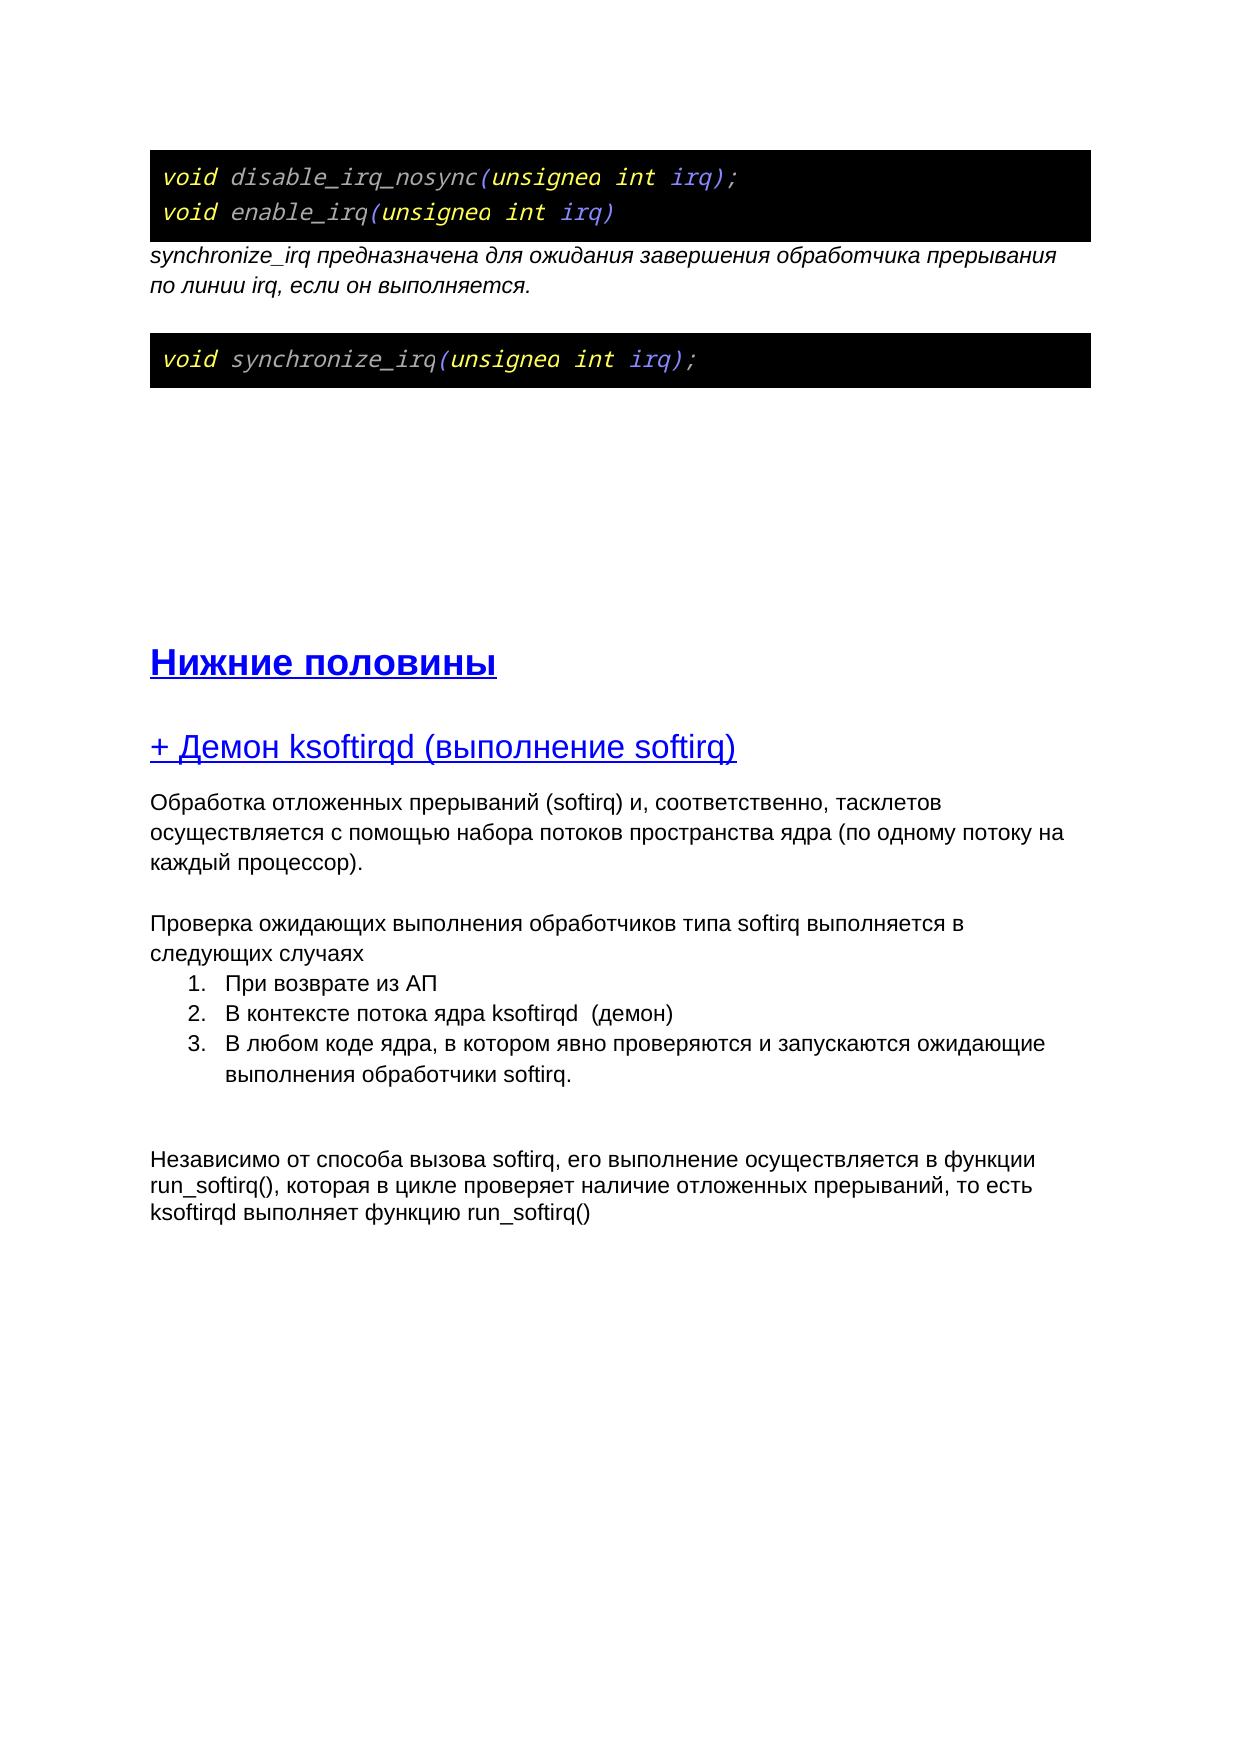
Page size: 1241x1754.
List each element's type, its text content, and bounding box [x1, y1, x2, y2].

subtitle + Демон ksoftirqd (выполнение softirq) [150, 727, 1090, 766]
text synchronize_irq предназначена для ожидания завершения обработчика прерывания по линии irq, если он выполняется. [150, 242, 1090, 298]
text Проверка ожидающих выполнения обработчиков типа softirq выполняется в следующих случаях [150, 909, 1090, 966]
text Независимо от способа вызова softirq, его выполнение осуществляется в функции run_softirq(), которая в цикле проверяет наличие отложенных прерываний, то есть ksoftirqd выполняет функцию run_softirq() [150, 1146, 1090, 1225]
subtitle Нижние половины [150, 640, 1090, 683]
table_header void synchronize_irq(unsigned int irq); [150, 333, 1091, 388]
list В любом коде ядра, в котором явно проверяются и запускаются ожидающие выполнения обработчики softirq. [187, 1030, 1090, 1087]
list В контексте потока ядра ksoftirqd (демон) [187, 1000, 1090, 1026]
list При возврате из АП [187, 970, 1090, 996]
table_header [150, 150, 1091, 242]
text Обработка отложенных прерываний (softirq) и, соответственно, тасклетов осуществляется с помощью набора потоков пространства ядра (по одному потоку на каждый процессор). [150, 789, 1090, 875]
